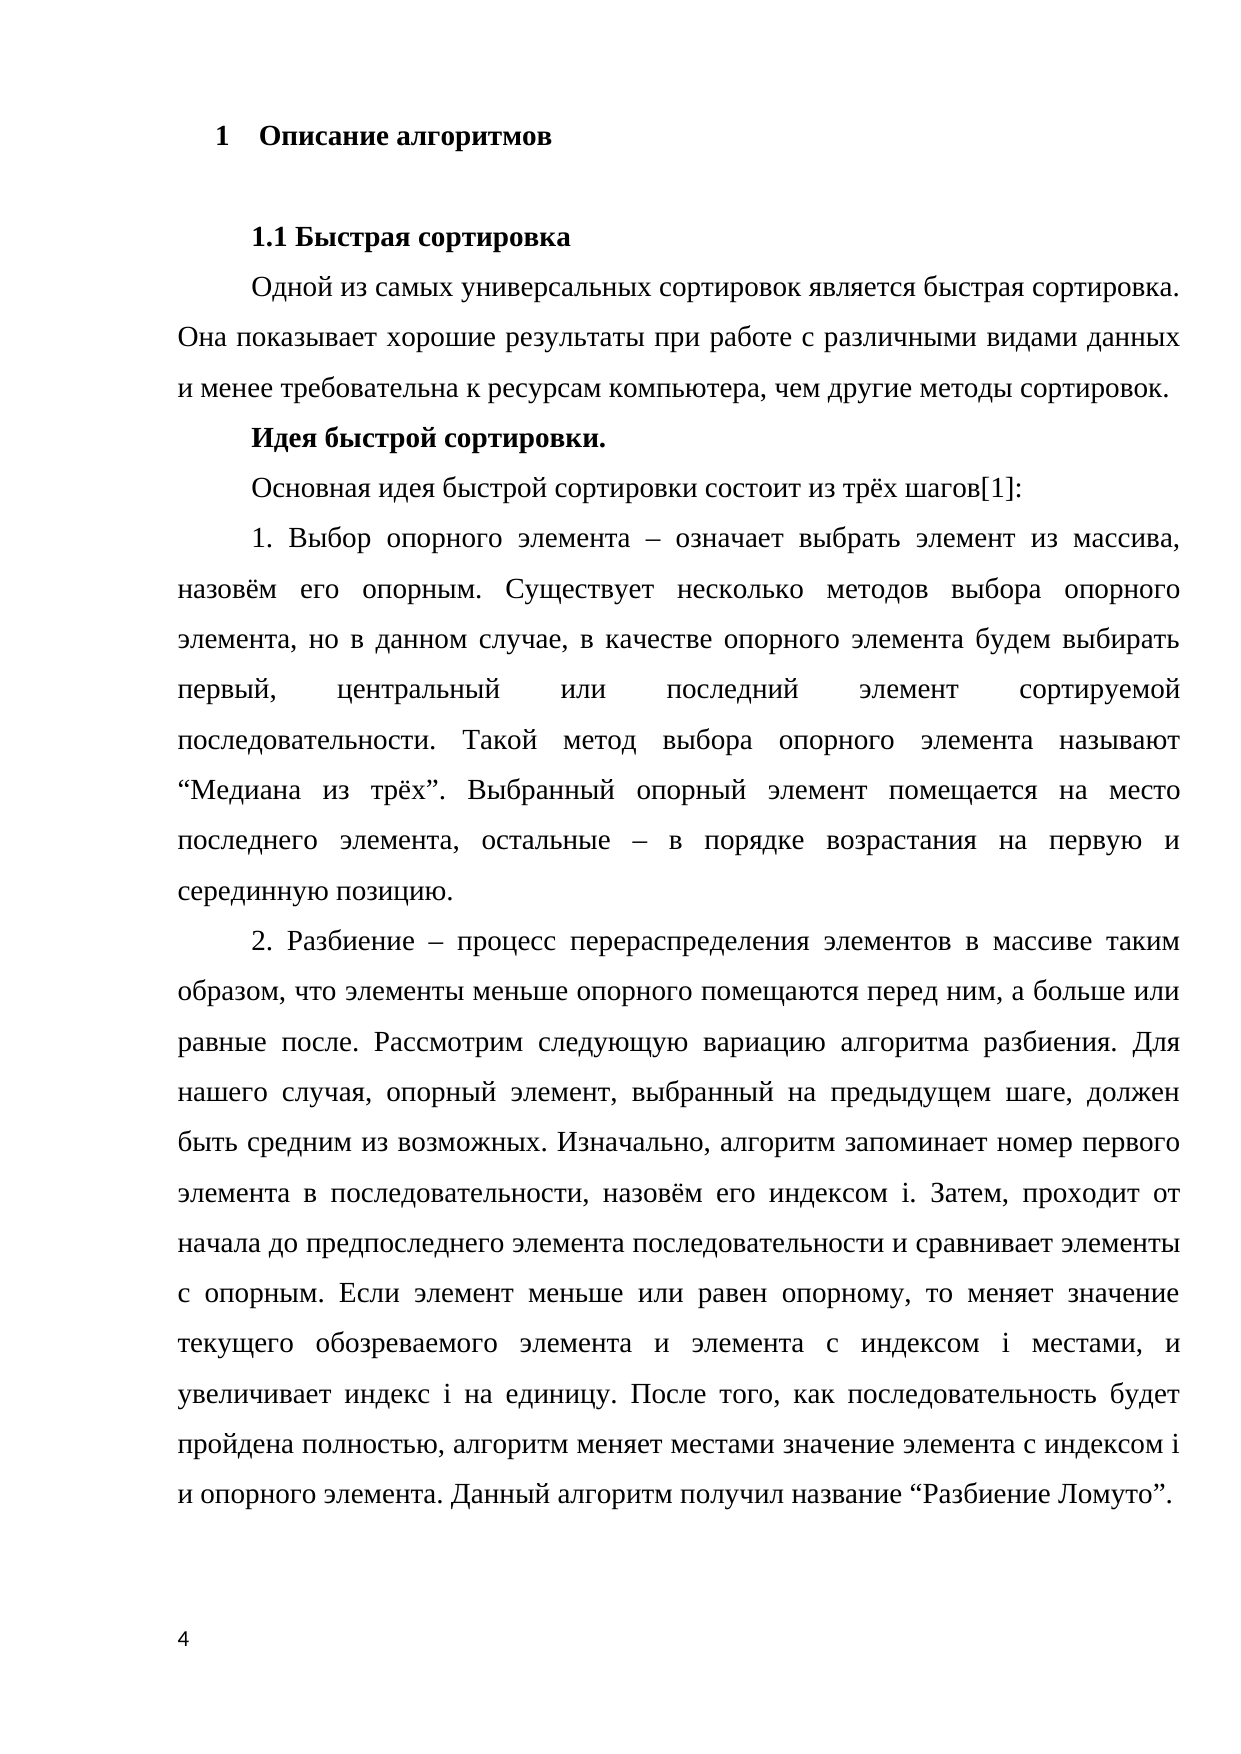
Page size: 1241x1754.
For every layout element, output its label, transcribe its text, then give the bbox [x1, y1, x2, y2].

text Одной из самых универсальных сортировок является быстрая сортировка. Она показывает хорошие результаты при работе с различными видами данных и менее требовательна к ресурсам компьютера, чем другие методы сортировок. [177, 269, 1181, 403]
text Идея быстрой сортировки. [177, 420, 1181, 453]
list 2. Разбиение – процесс перераспределения элементов в массиве таким образом, что элементы меньше опорного помещаются перед ним, а больше или равные после. Рассмотрим следующую вариацию алгоритма разбиения. Для нашего случая, опорный элемент, выбранный на предыдущем шаге, должен быть средним из возможных. Изначально, алгоритм запоминает номер первого элемента в последовательности, назовём его индексом i. Затем, проходит от начала до предпоследнего элемента последовательности и сравнивает элементы с опорным. Если элемент меньше или равен опорному, то меняет значение текущего обозреваемого элемента и элемента с индексом i местами, и увеличивает индекс i на единицу. После того, как последовательность будет пройдена полностью, алгоритм меняет местами значение элемента с индексом i и опорного элемента. Данный алгоритм получил название “Разбиение Ломуто”. [177, 923, 1181, 1510]
text Основная идея быстрой сортировки состоит из трёх шагов[1]: [177, 470, 1181, 504]
list Описание алгоритмов [215, 118, 1181, 152]
list 1. Выбор опорного элемента – означает выбрать элемент из массива, назовём его опорным. Существует несколько методов выбора опорного элемента, но в данном случае, в качестве опорного элемента будем выбирать первый, центральный или последний элемент сортируемой последовательности. Такой метод выбора опорного элемента называют “Медиана из трёх”. Выбранный опорный элемент помещается на место последнего элемента, остальные – в порядке возрастания на первую и серединную позицию. [177, 521, 1181, 906]
list Быстрая сортировка [251, 219, 1181, 252]
